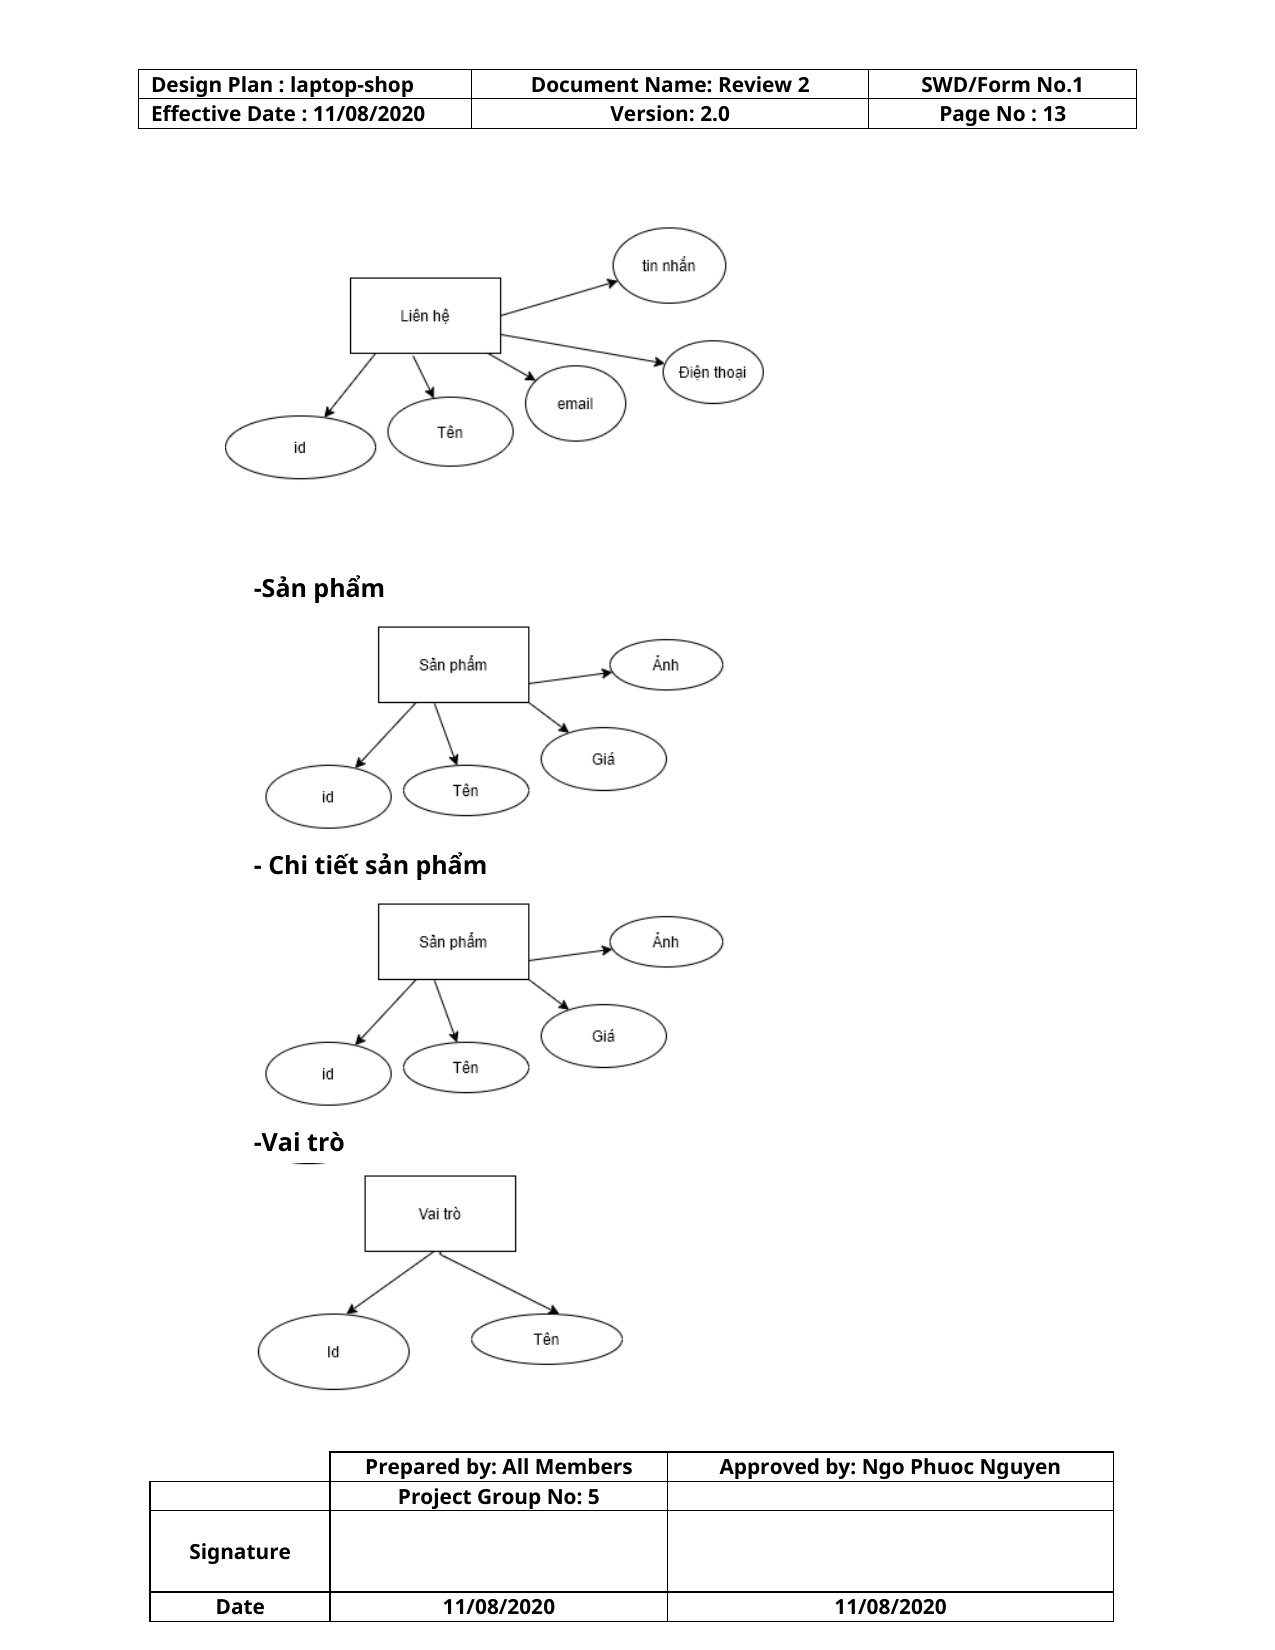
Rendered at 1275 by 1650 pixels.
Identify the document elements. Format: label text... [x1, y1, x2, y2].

picture [225, 156, 774, 502]
picture [253, 886, 766, 1121]
picture [253, 609, 766, 844]
picture [253, 1163, 702, 1414]
text -Vai trò [253, 1124, 1125, 1158]
text -Sản phẩm [253, 570, 1125, 604]
text - Chi tiết sản phẩm [253, 847, 1125, 881]
